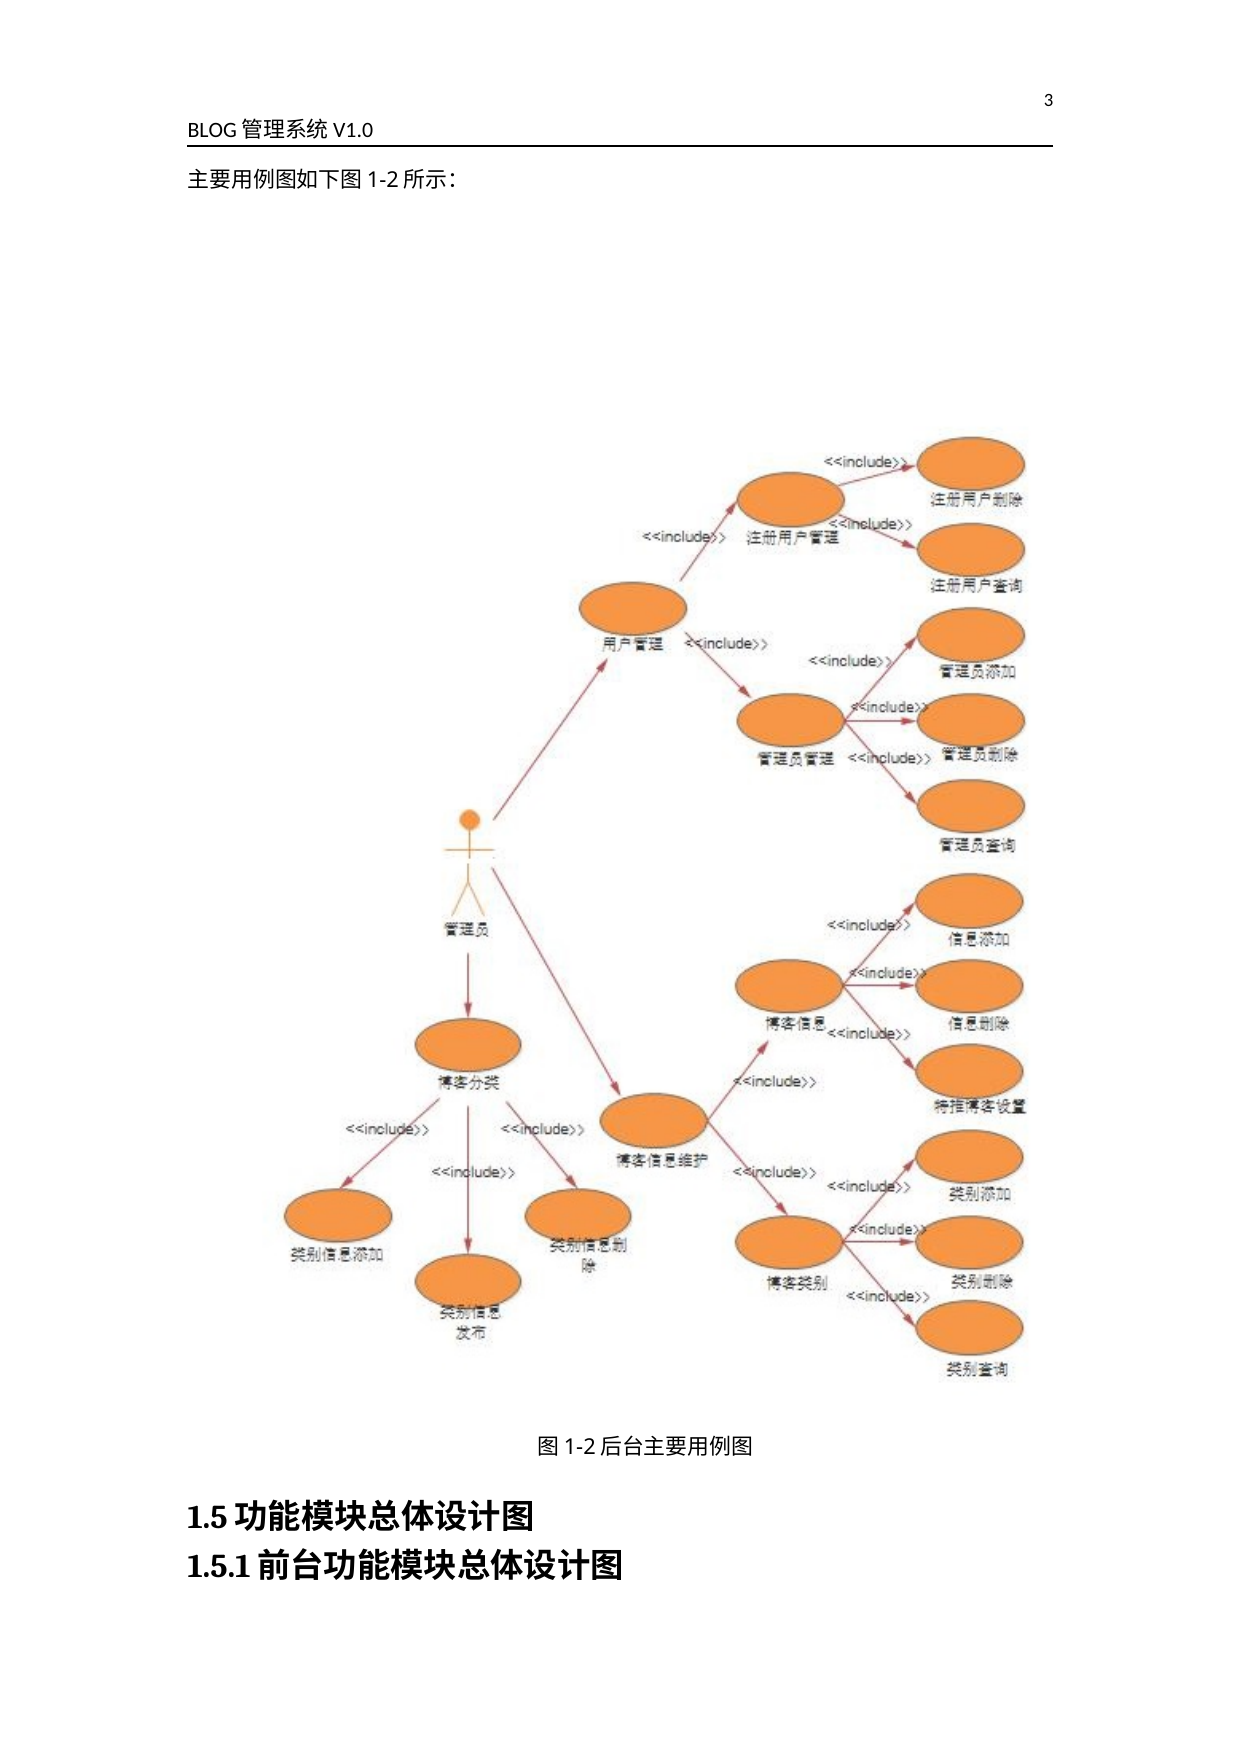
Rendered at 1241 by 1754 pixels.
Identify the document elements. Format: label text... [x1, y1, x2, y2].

subtitle 1.5功能模块总体设计图 [187, 1490, 1053, 1538]
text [187, 162, 1053, 194]
text 图1-2后台主要用例图 [187, 1429, 1053, 1461]
subtitle 1.5.1前台功能模块总体设计图 [187, 1538, 1053, 1587]
picture [187, 402, 1054, 1402]
